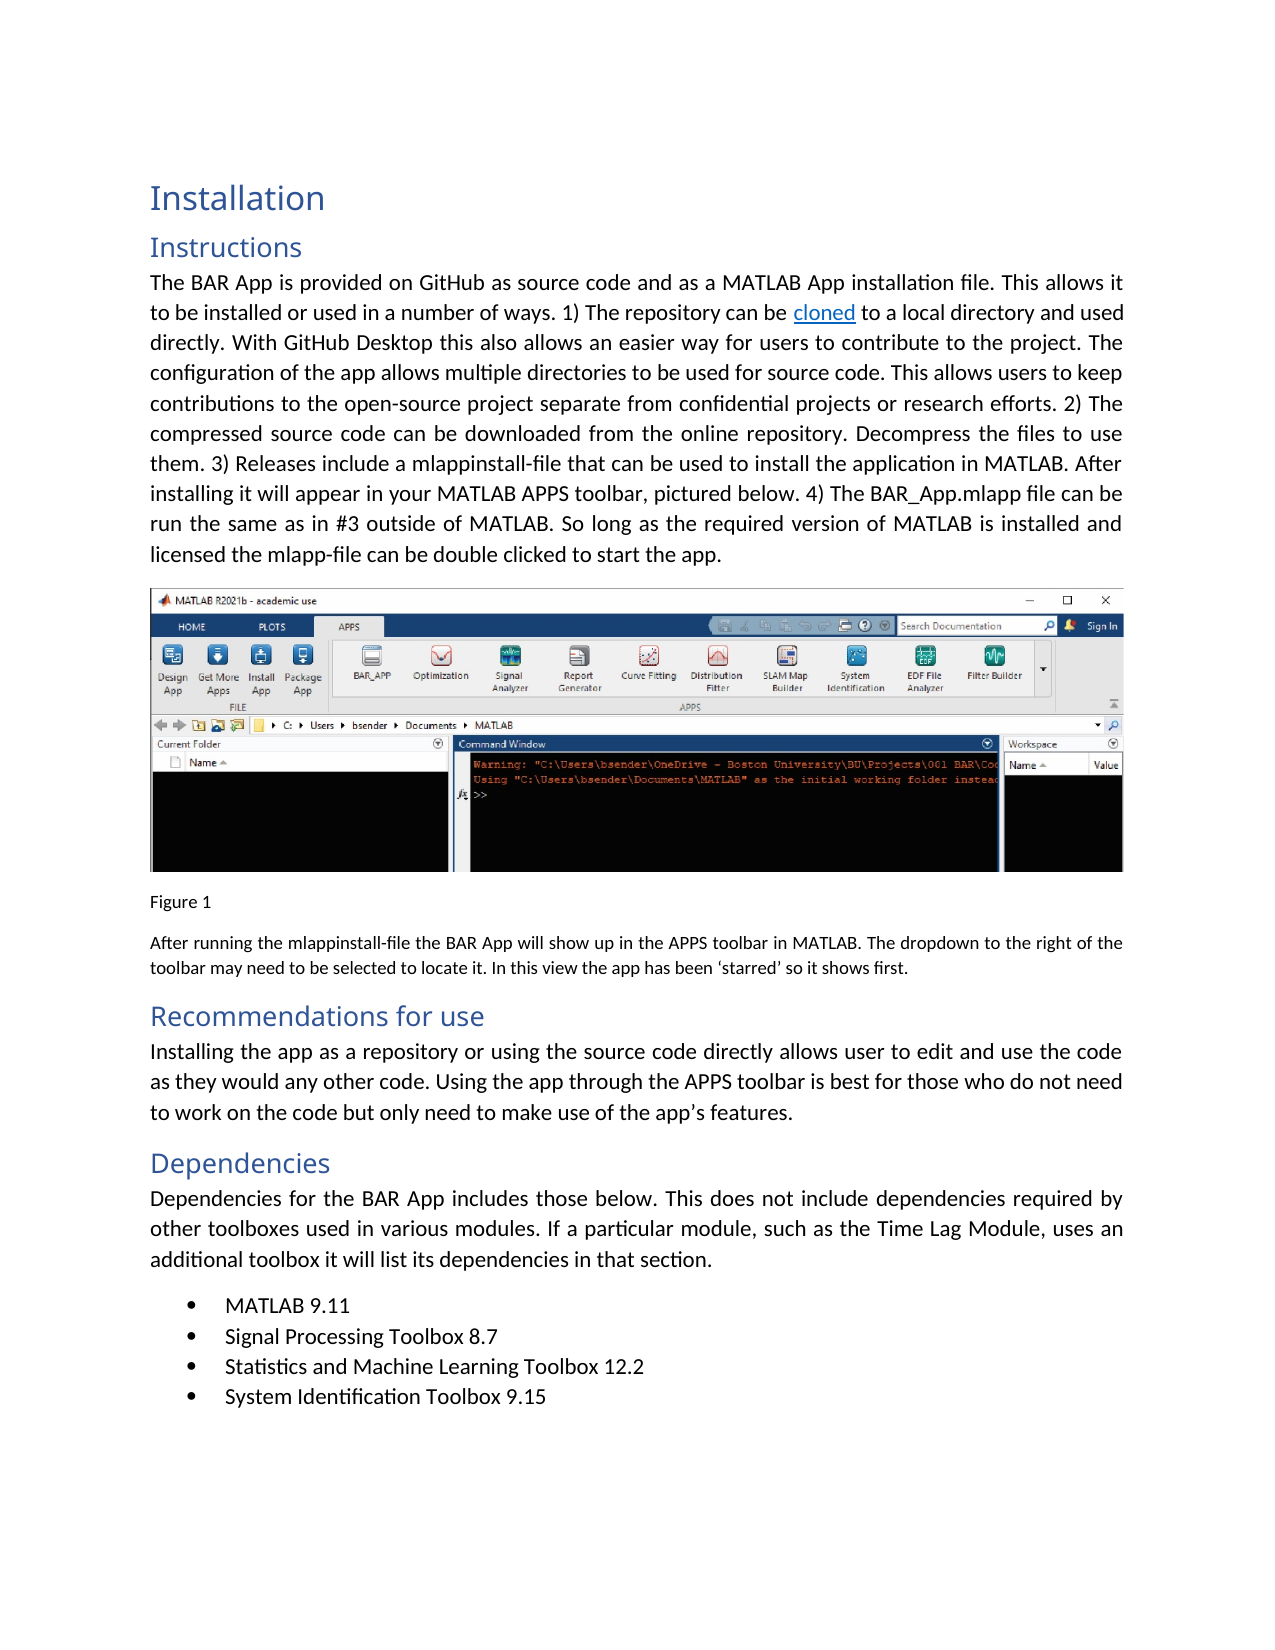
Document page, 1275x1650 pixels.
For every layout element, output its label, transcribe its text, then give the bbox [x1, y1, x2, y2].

text The BAR App is provided on GitHub as source code and as a MATLAB App installation file. This allows it to be installed or used in a number of ways. 1) The repository can be cloned to a local directory and used directly. With GitHub Desktop this also allows an easier way for users to contribute to the project. The configuration of the app allows multiple directories to be used for source code. This allows users to keep contributions to the open-source project separate from confidential projects or research efforts. 2) The compressed source code can be downloaded from the online repository. Decompress the files to use them. 3) Releases include a mlappinstall-file that can be used to install the application in MATLAB. After installing it will appear in your MATLAB APPS toolbar, pictured below. 4) The BAR_App.mlapp file can be run the same as in #3 outside of MATLAB. So long as the required version of MATLAB is installed and licensed the mlapp-file can be double clicked to start the app. [150, 268, 1125, 568]
subtitle Instructions [150, 228, 1125, 265]
list Signal Processing Toolbox 8.7 [187, 1322, 1125, 1350]
text Figure 1 [150, 890, 1125, 913]
text Dependencies for the BAR App includes those below. This does not include dependencies required by other toolboxes used in various modules. If a particular module, such as the Time Lag Module, uses an additional toolbox it will list its dependencies in that section. [150, 1184, 1125, 1273]
picture [150, 586, 1124, 872]
subtitle Recommendations for use [150, 997, 1125, 1034]
list System Identification Toolbox 9.15 [187, 1382, 1125, 1410]
text After running the mlappinstall-file the BAR App will show up in the APPS toolbar in MATLAB. The dropdown to the right of the toolbar may need to be selected to locate it. In this view the app has been ‘starred’ so it shows first. [150, 931, 1125, 979]
text Installing the app as a repository or using the source code directly allows user to edit and use the code as they would any other code. Using the app through the APPS toolbar is best for those who do not need to work on the code but only need to make use of the app’s features. [150, 1037, 1125, 1126]
subtitle Installation [150, 175, 1125, 220]
list MATLAB 9.11 [187, 1292, 1125, 1319]
list Statistics and Machine Learning Toolbox 12.2 [187, 1352, 1125, 1380]
subtitle Dependencies [150, 1144, 1125, 1181]
